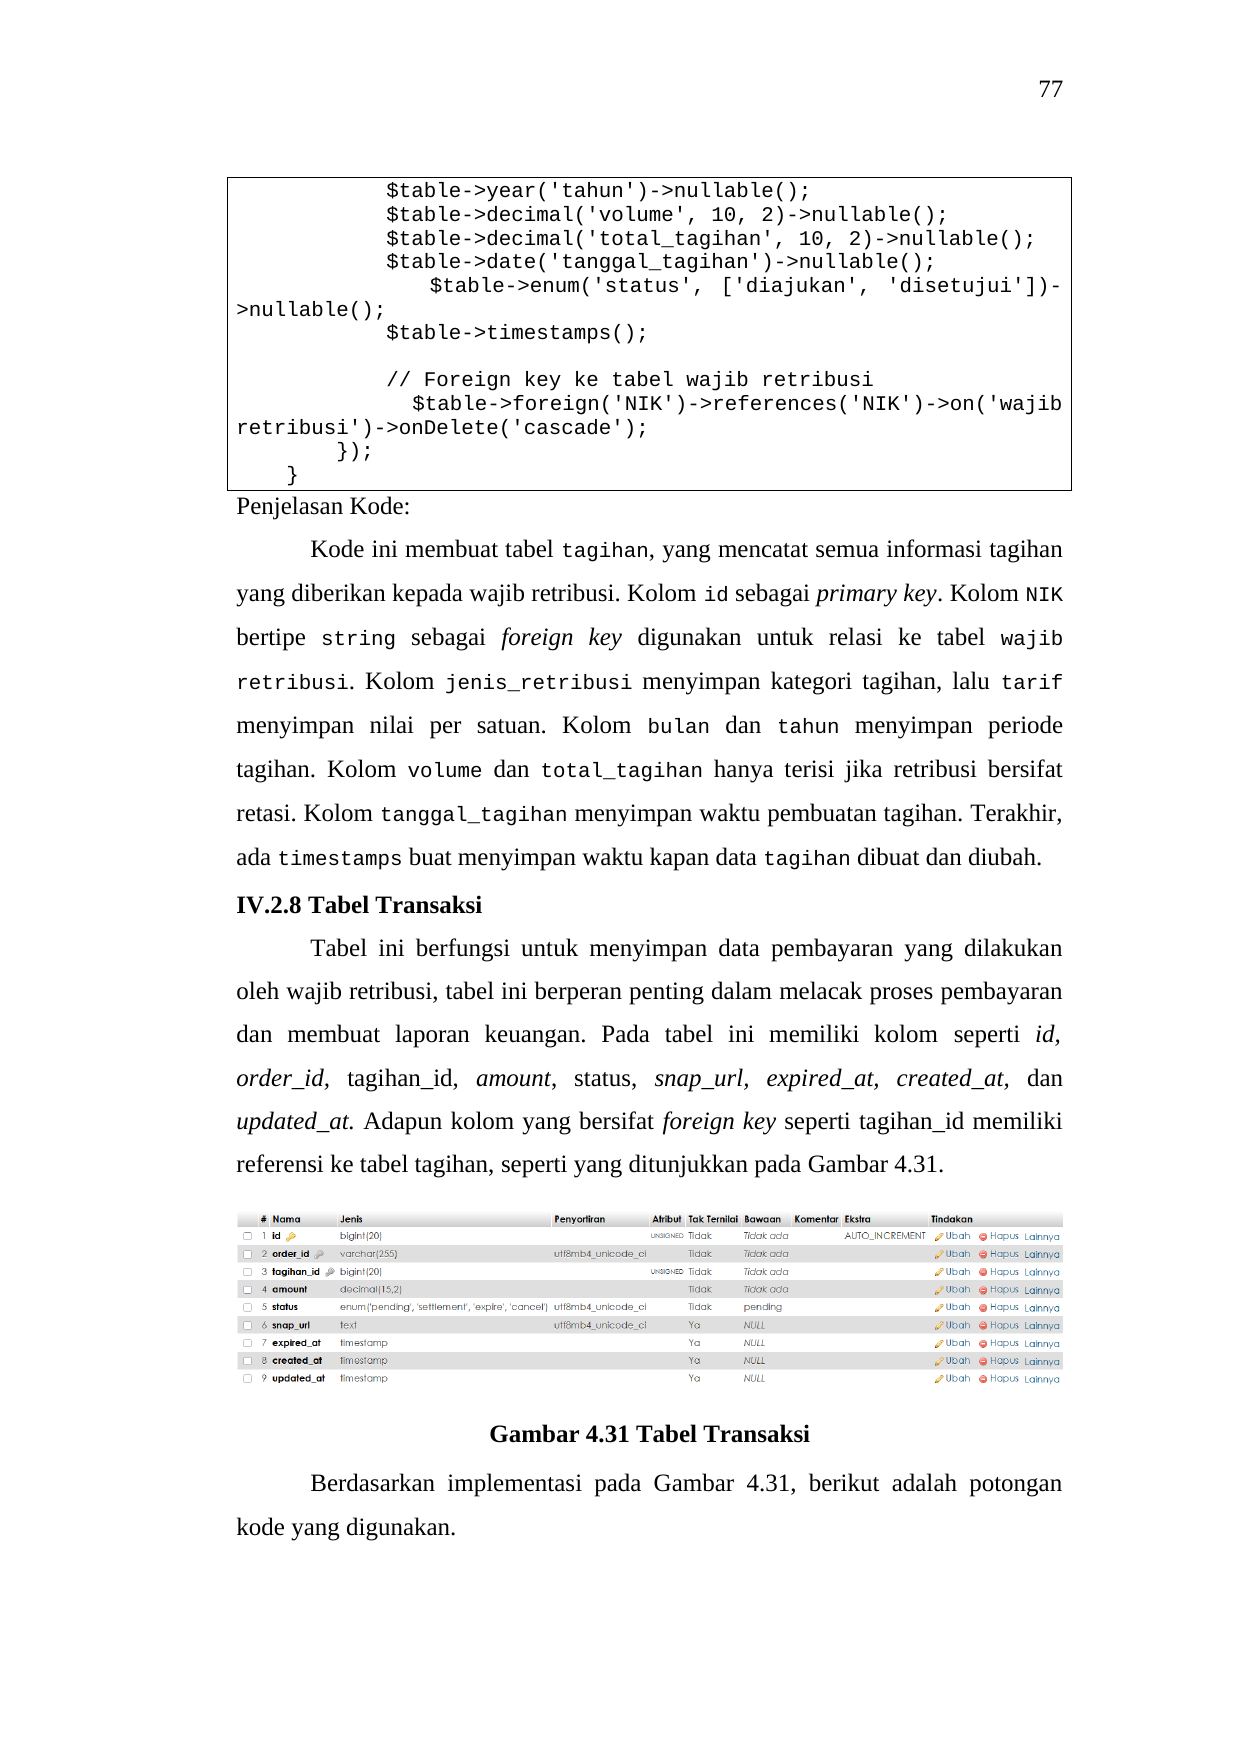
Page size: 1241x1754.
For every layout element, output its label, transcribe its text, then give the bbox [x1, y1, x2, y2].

text $table->decimal('total_tagihan', 10, 2)->nullable(); [236, 228, 1063, 251]
picture [236, 1208, 1063, 1388]
text Gambar 4.31 Tabel Transaksi [236, 1419, 1063, 1448]
text // Foreign key ke tabel wajib retribusi [236, 369, 1063, 393]
text $table->year('tahun')->nullable(); [228, 178, 1071, 204]
text Kode ini membuat tabel tagihan, yang mencatat semua informasi tagihan yang diberikan kepada wajib retribusi. Kolom id sebagai primary key. Kolom NIK bertipe string sebagai foreign key digunakan untuk relasi ke tabel wajib retribusi. Kolom jenis_retribusi menyimpan kategori tagihan, lalu tarif menyimpan nilai per satuan. Kolom bulan dan tahun menyimpan periode tagihan. Kolom volume dan total_tagihan hanya terisi jika retribusi bersifat retasi. Kolom tanggal_tagihan menyimpan waktu pembuatan tagihan. Terakhir, ada timestamps buat menyimpan waktu kapan data tagihan dibuat dan diubah. [236, 534, 1063, 871]
text $table->date('tanggal_tagihan')->nullable(); [236, 251, 1063, 275]
text $table->timestamps(); [236, 322, 1063, 346]
text $table->decimal('volume', 10, 2)->nullable(); [236, 204, 1063, 228]
subtitle Tabel Transaksi [236, 890, 1063, 919]
text Tabel ini berfungsi untuk menyimpan data pembayaran yang dilakukan oleh wajib retribusi, tabel ini berperan penting dalam melacak proses pembayaran dan membuat laporan keuangan. Pada tabel ini memiliki kolom seperti id, order_id, tagihan_id, amount, status, snap_url, expired_at, created_at, dan updated_at. Adapun kolom yang bersifat foreign key seperti tagihan_id memiliki referensi ke tabel tagihan, seperti yang ditunjukkan pada Gambar 4.31. [236, 933, 1063, 1178]
text } [228, 461, 1071, 490]
text }); [236, 440, 1063, 461]
text Penjelasan Kode: [236, 491, 1063, 519]
text $table->foreign('NIK')->references('NIK')->on('wajib retribusi')->onDelete('cascade'); [236, 393, 1063, 440]
text $table->enum('status', ['diajukan', 'disetujui'])->nullable(); [236, 275, 1063, 322]
text Berdasarkan implementasi pada Gambar 4.31, berikut adalah potongan kode yang digunakan. [236, 1468, 1063, 1540]
